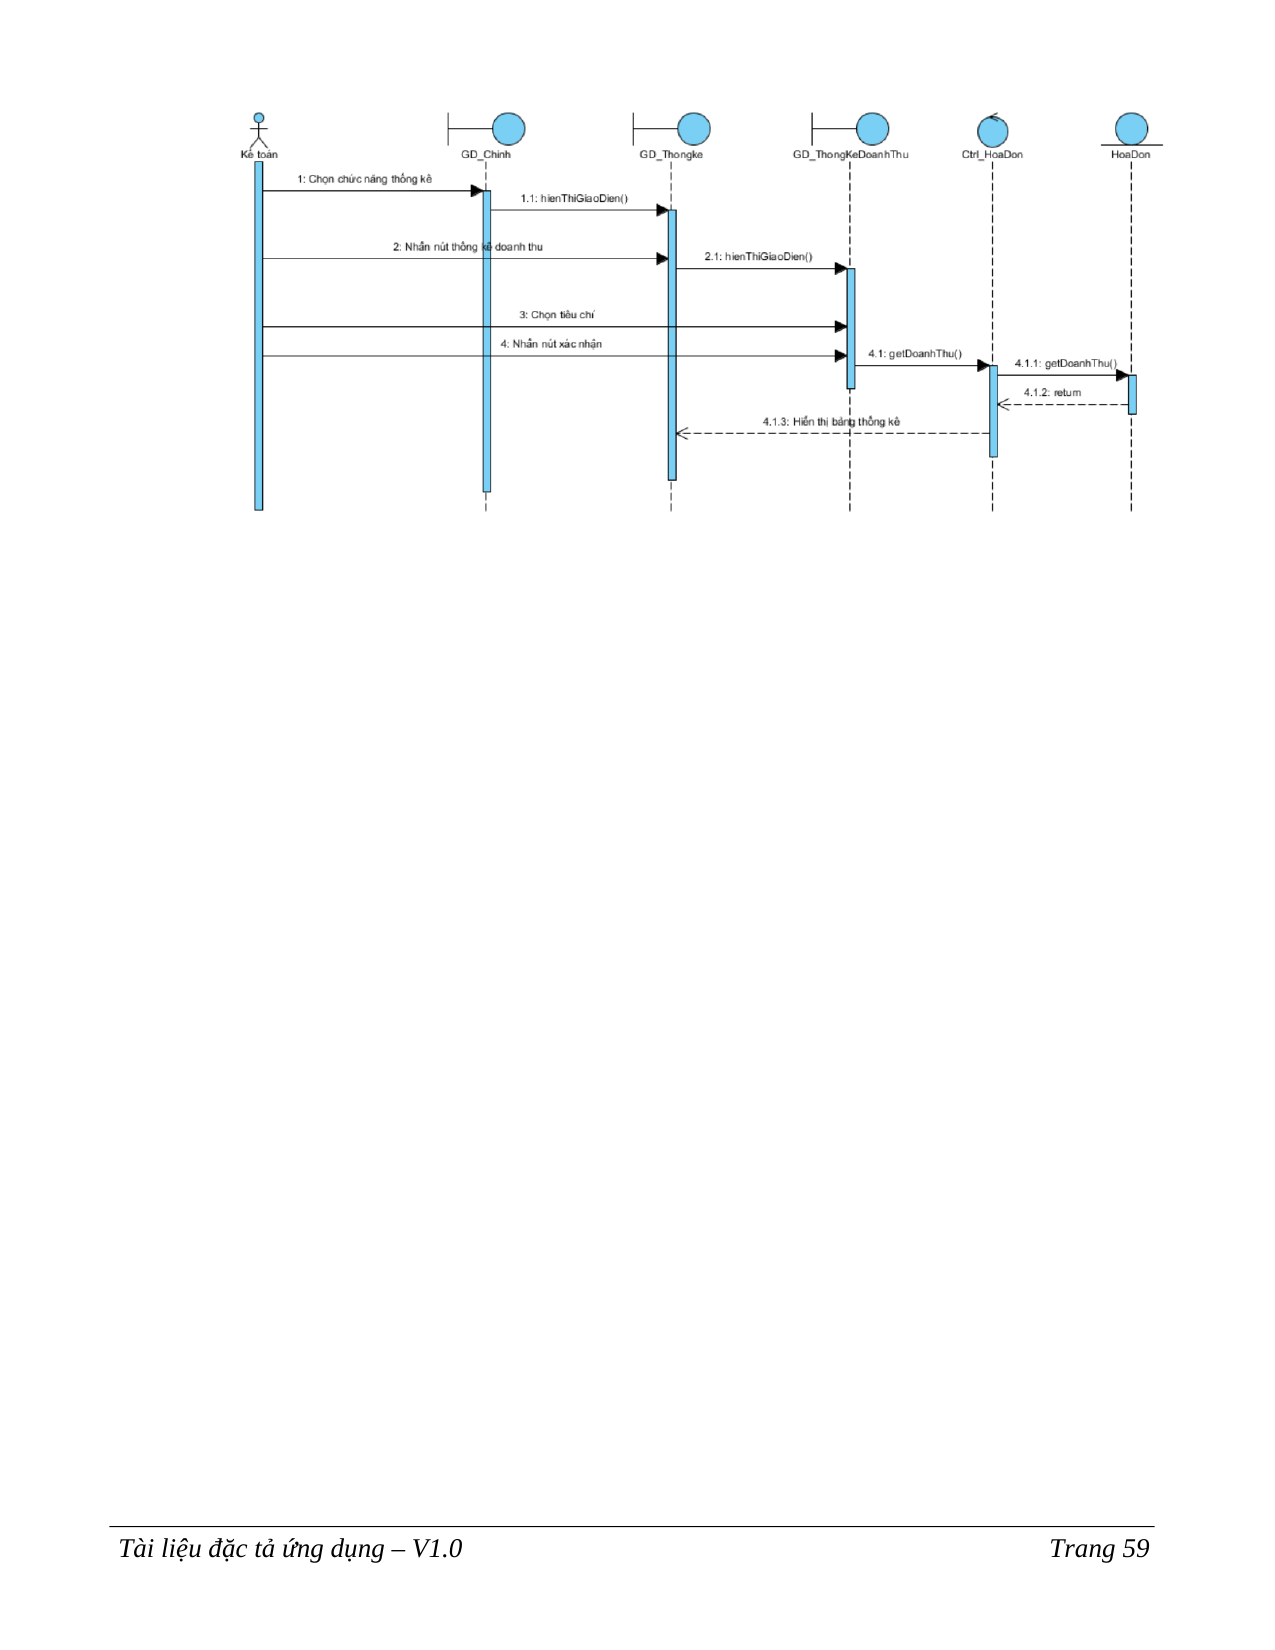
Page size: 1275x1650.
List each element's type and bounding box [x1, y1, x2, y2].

picture [230, 88, 1171, 548]
